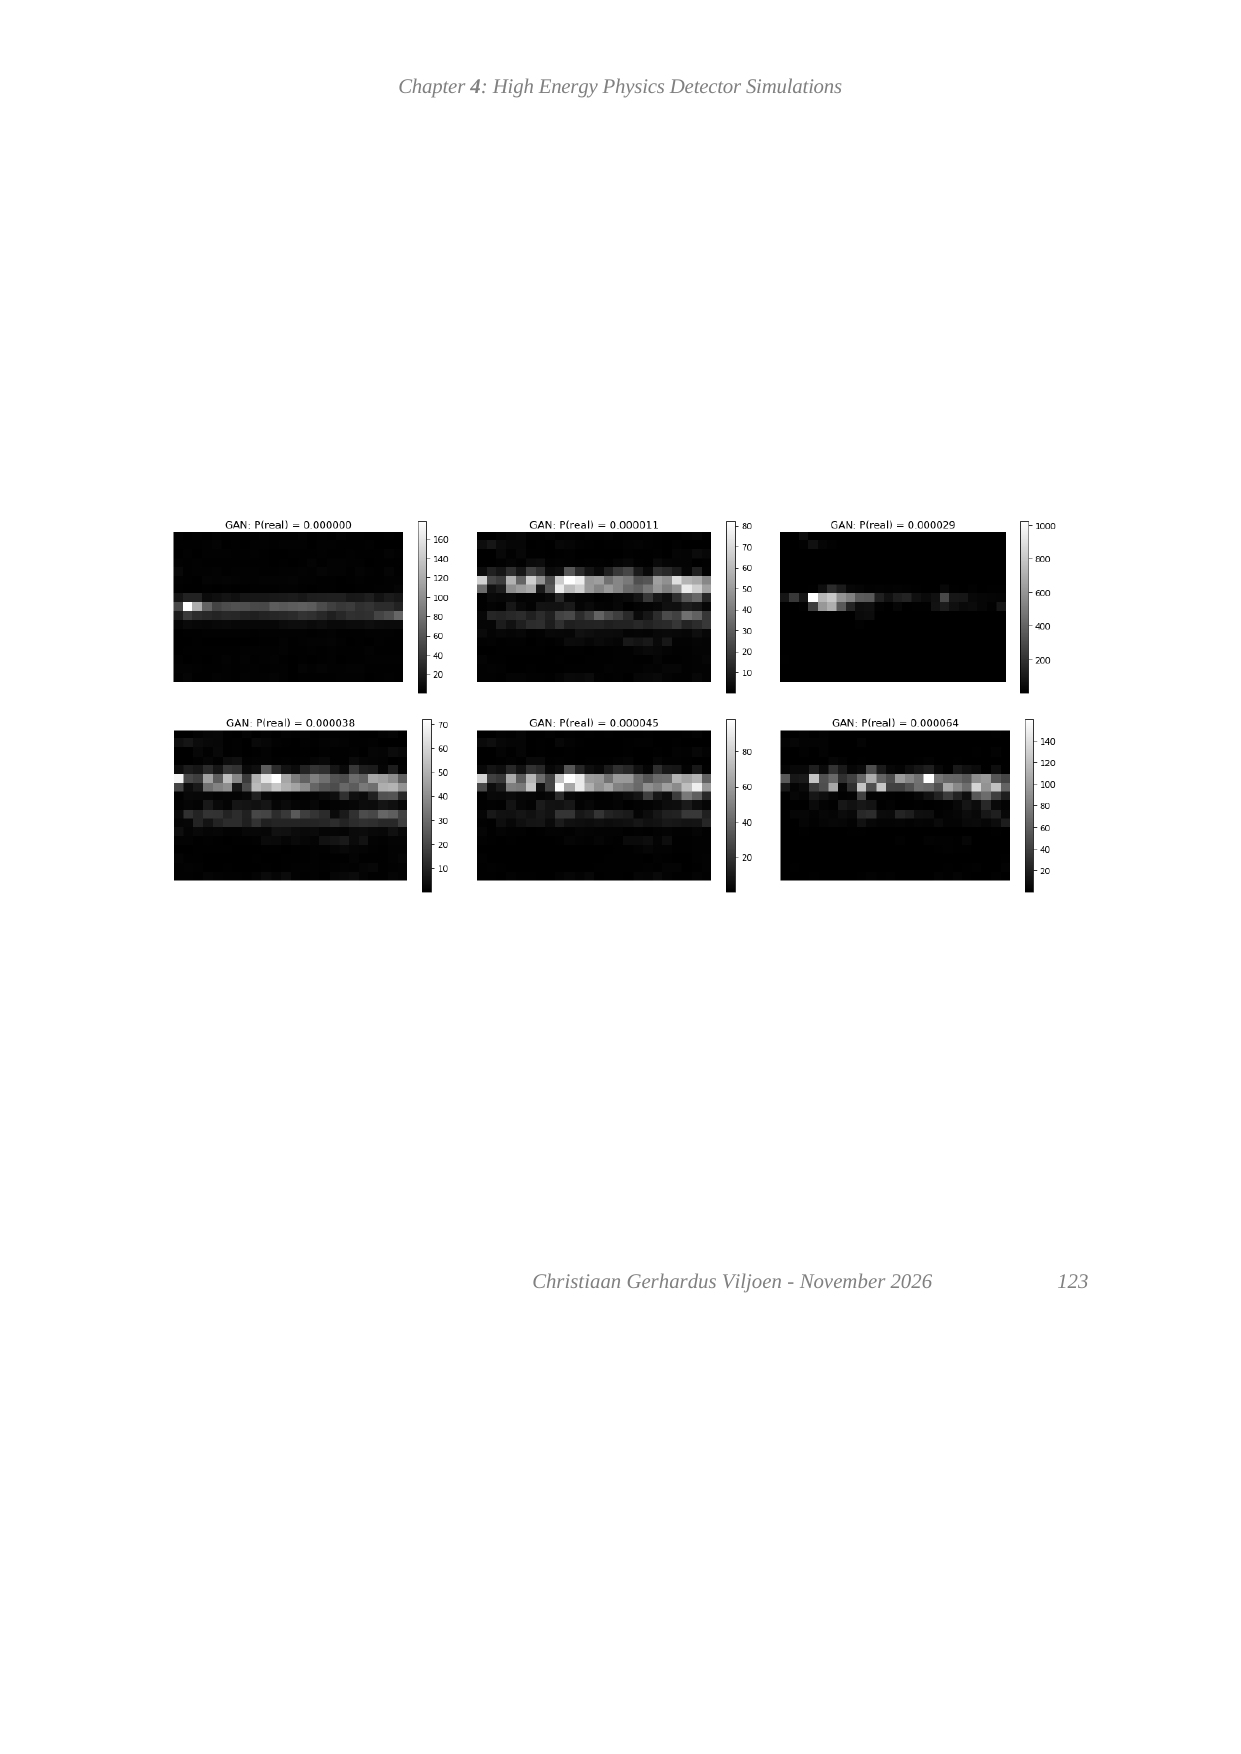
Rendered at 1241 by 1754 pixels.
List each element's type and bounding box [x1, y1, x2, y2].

picture [150, 513, 1061, 701]
picture [150, 712, 1061, 900]
